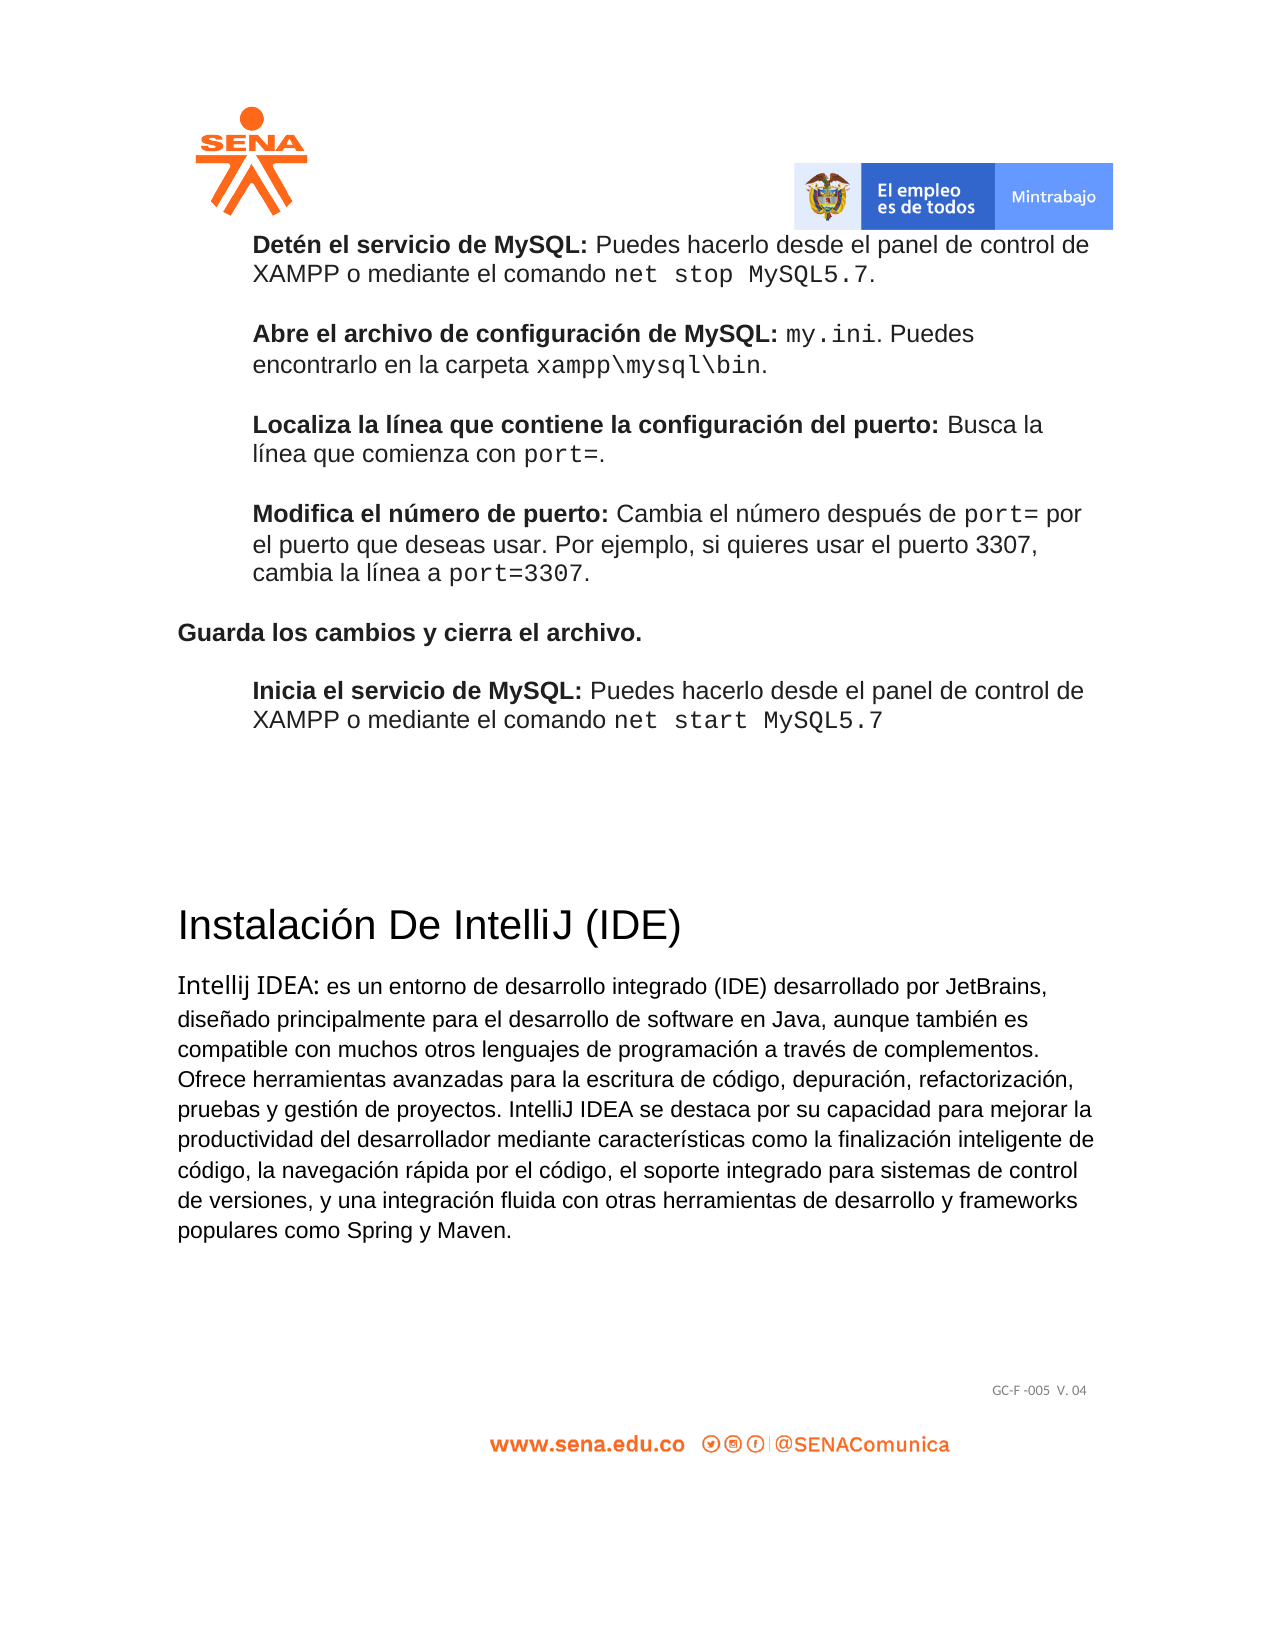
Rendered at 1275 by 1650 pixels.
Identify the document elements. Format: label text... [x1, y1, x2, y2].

text Intellij IDEA: es un entorno de desarrollo integrado (IDE) desarrollado por JetBrains, diseñado principalmente para el desarrollo de software en Java, aunque también es compatible con muchos otros lenguajes de programación a través de complementos. Ofrece herramientas avanzadas para la escritura de código, depuración, refactorización, pruebas y gestión de proyectos. IntelliJ IDEA se destaca por su capacidad para mejorar la productividad del desarrollador mediante características como la finalización inteligente de código, la navegación rápida por el código, el soporte integrado para sistemas de control de versiones, y una integración fluida con otras herramientas de desarrollo y frameworks populares como Spring y Maven. [177, 968, 1098, 1243]
text Abre el archivo de configuración de MySQL: my.ini. Puedes encontrarlo en la carpeta xampp\mysql\bin. [252, 319, 1098, 381]
picture [478, 1423, 960, 1464]
text Modifica el número de puerto: Cambia el número después de port= por el puerto que deseas usar. Por ejemplo, si quieres usar el puerto 3307, cambia la línea a port=3307. [252, 499, 1098, 589]
subtitle Instalación De Intelli J (IDE) [177, 900, 1098, 948]
picture [177, 85, 325, 233]
text Detén el servicio de MySQL: Puedes hacerlo desde el panel de control de XAMPP o mediante el comando net stop MySQL5.7. [252, 230, 1098, 289]
picture [794, 163, 1114, 230]
text Guarda los cambios y cierra el archivo. [177, 618, 1098, 647]
text Inicia el servicio de MySQL: Puedes hacerlo desde el panel de control de XAMPP o mediante el comando net start MySQL5.7 [252, 676, 1098, 736]
text Localiza la línea que contiene la configuración del puerto: Busca la línea que comienza con port=. [252, 410, 1098, 469]
